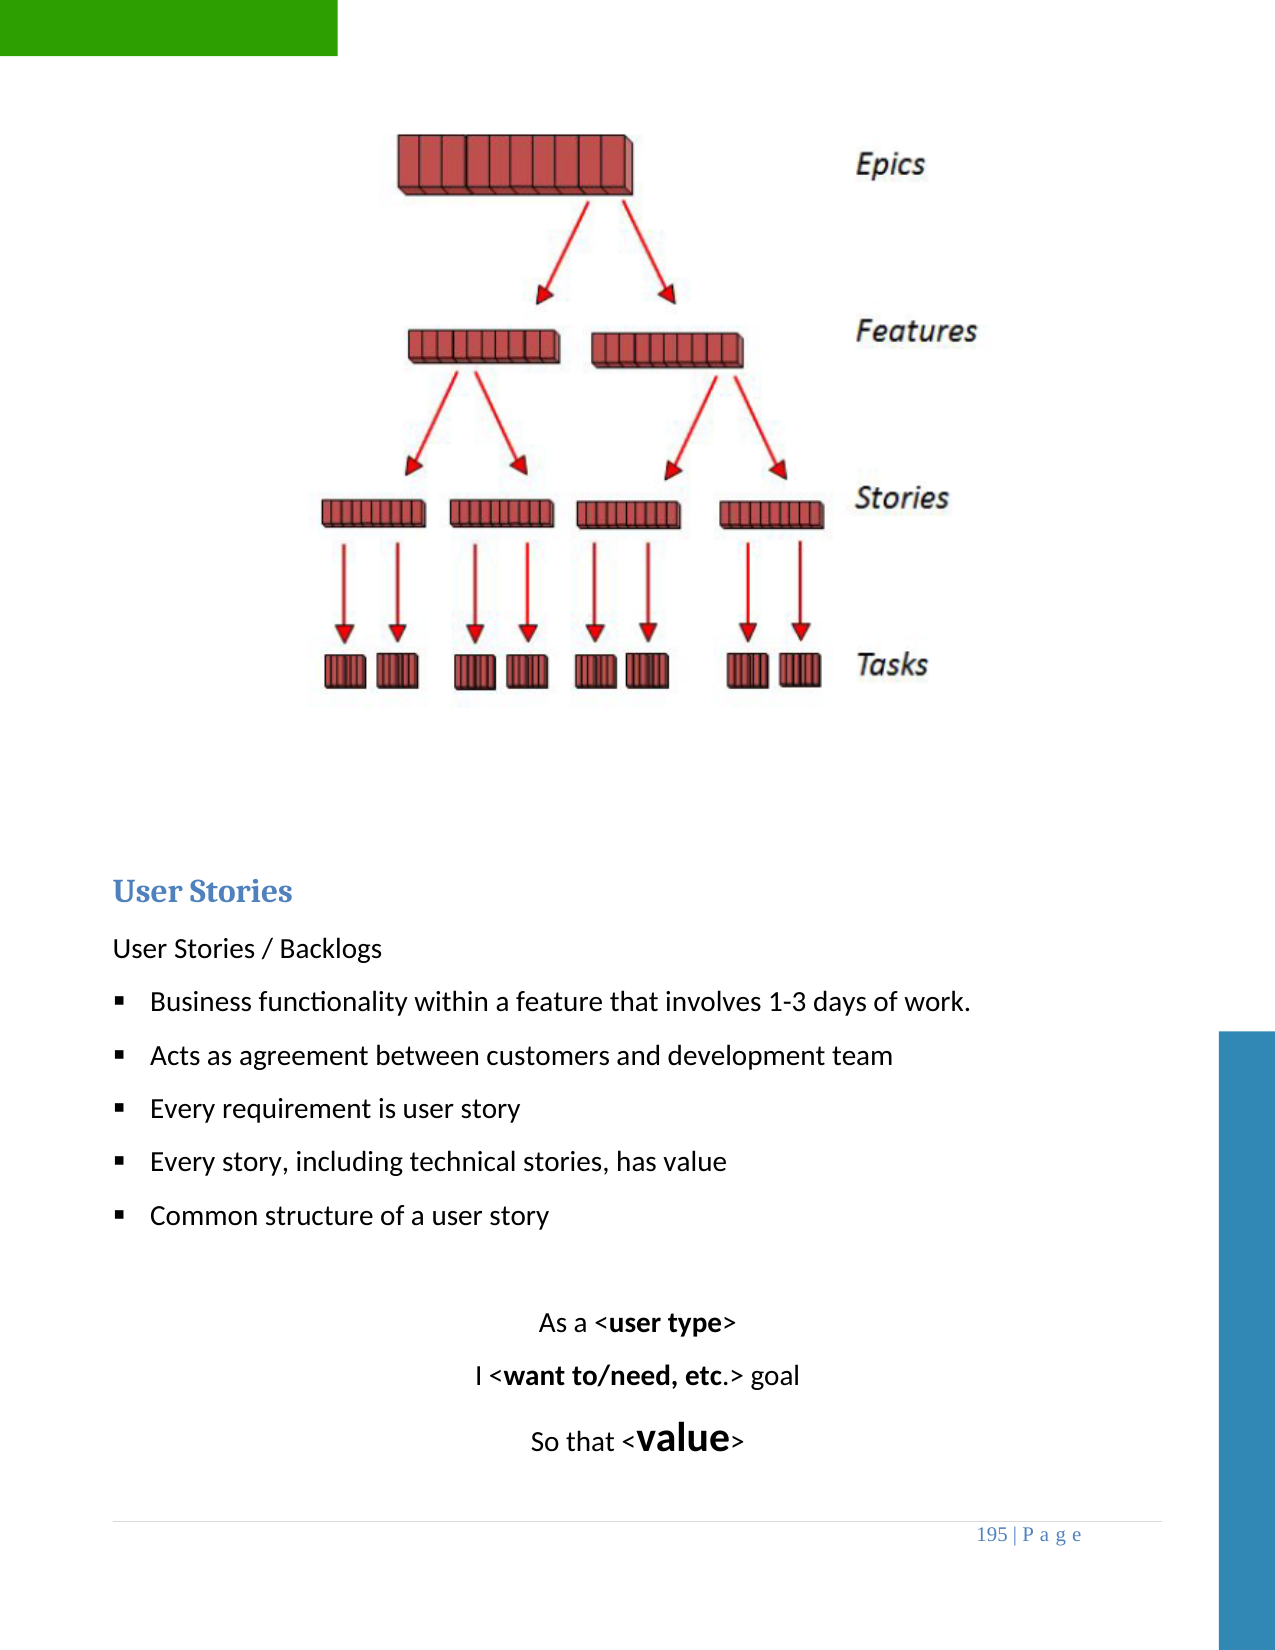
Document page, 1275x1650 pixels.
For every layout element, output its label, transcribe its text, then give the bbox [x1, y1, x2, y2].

list Acts as agreement between customers and development team [112, 1037, 1162, 1072]
list Common structure of a user story [112, 1197, 1162, 1233]
text User Stories [112, 872, 1162, 911]
text As a <user type> [112, 1304, 1162, 1339]
list Every story, including technical stories, has value [112, 1143, 1162, 1179]
list Every requirement is user story [112, 1090, 1162, 1126]
text User Stories / Backlogs [112, 930, 1162, 965]
text I <want to/need, etc.> goal [112, 1357, 1162, 1393]
picture [270, 103, 1005, 751]
text So that <value> [112, 1411, 1162, 1462]
list Business functionality within a feature that involves 1-3 days of work. [112, 983, 1162, 1019]
